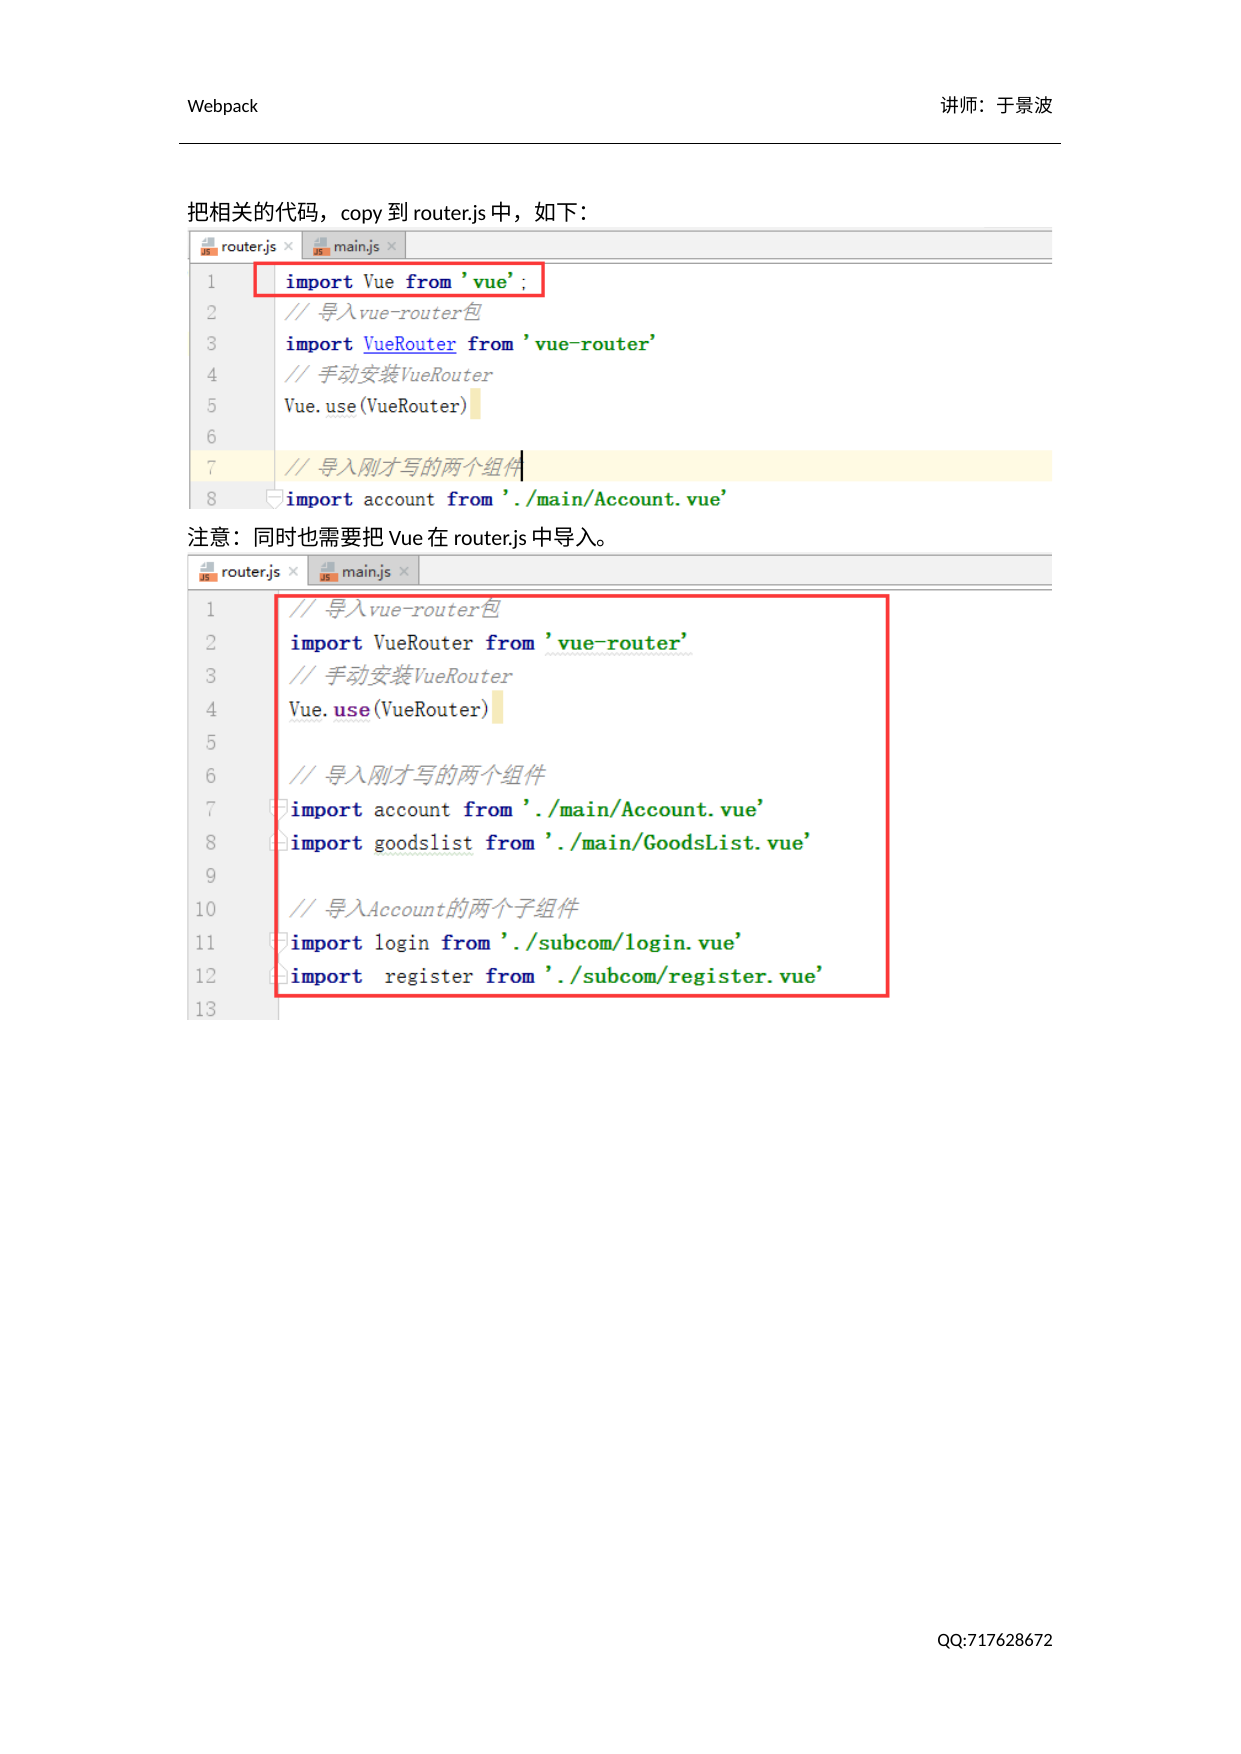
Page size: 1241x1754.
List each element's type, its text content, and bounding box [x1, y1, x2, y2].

text 注意：同时也需要把Vue在router.js中导入。 [187, 519, 1053, 552]
picture [187, 552, 1052, 1020]
text 把相关的代码，copy到router.js中，如下： [187, 194, 1053, 227]
picture [187, 227, 1053, 509]
